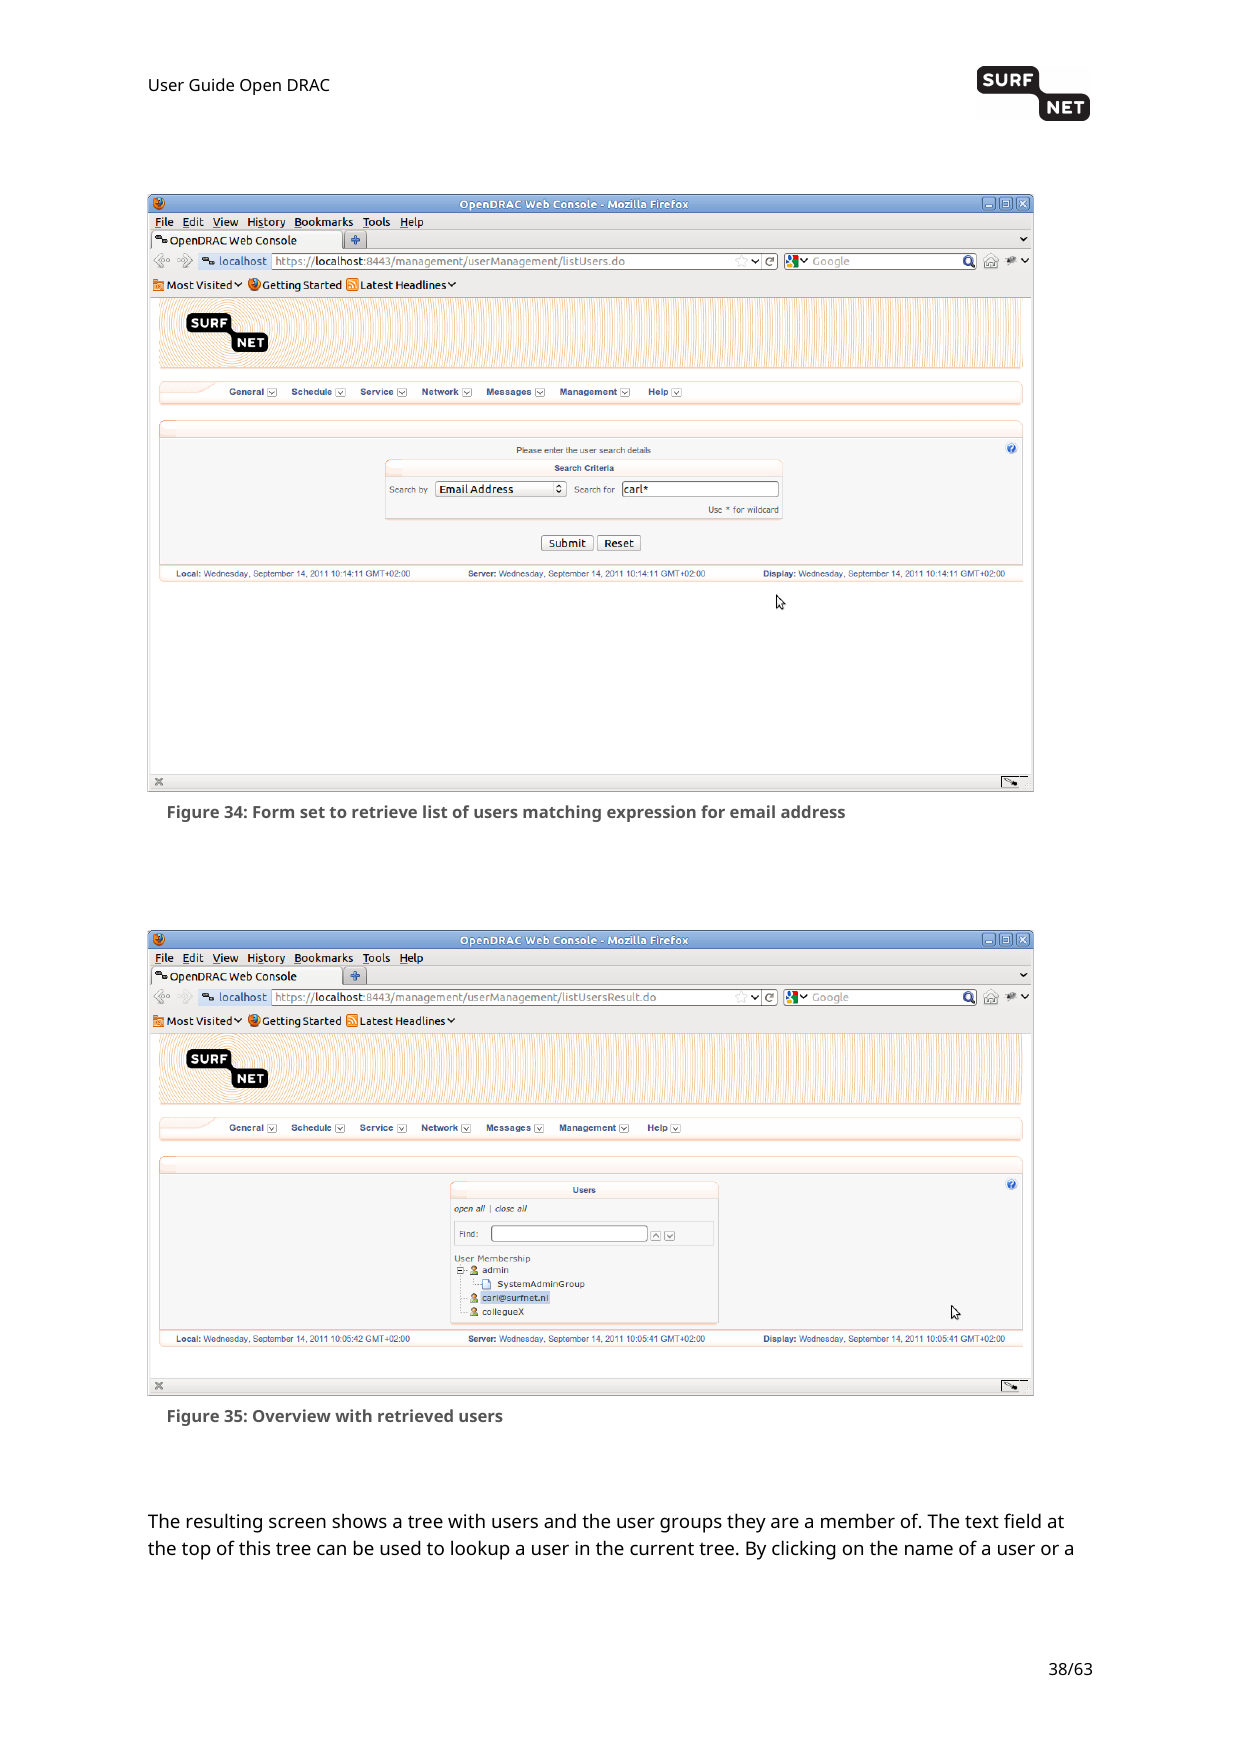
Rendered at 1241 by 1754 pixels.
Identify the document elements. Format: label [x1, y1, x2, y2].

picture [147, 194, 1034, 792]
text [148, 1507, 1092, 1561]
picture [977, 66, 1090, 121]
picture [147, 930, 1034, 1396]
